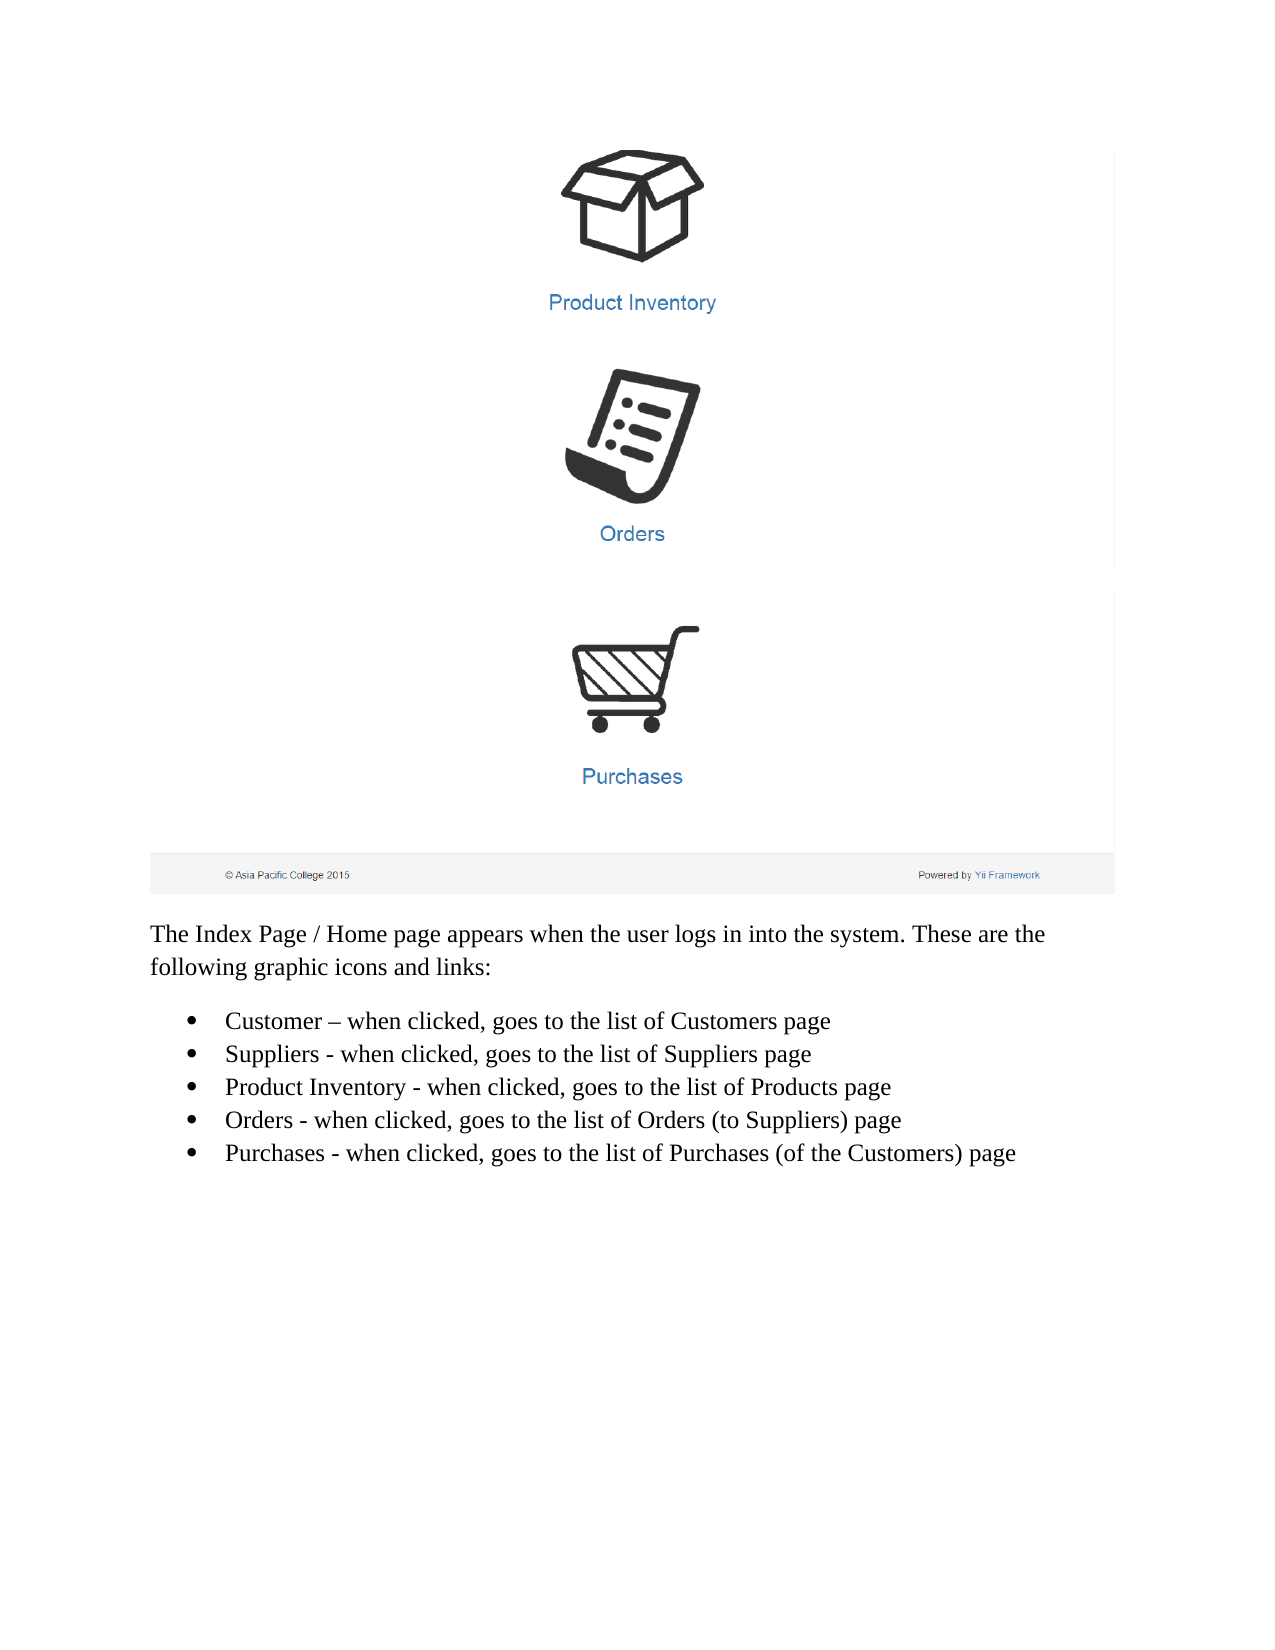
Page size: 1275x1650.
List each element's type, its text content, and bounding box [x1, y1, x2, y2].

picture [150, 150, 1115, 569]
list Product Inventory - when clicked, goes to the list of Products page [187, 1072, 1125, 1101]
picture [150, 593, 1115, 894]
list Customer – when clicked, goes to the list of Customers page [187, 1006, 1125, 1034]
list Suppliers - when clicked, goes to the list of Suppliers page [187, 1039, 1125, 1067]
text The Index Page / Home page appears when the user logs in into the system. These are the following graphic icons and links: [150, 919, 1125, 981]
list Purchases - when clicked, goes to the list of Purchases (of the Customers) page [187, 1138, 1125, 1167]
list Orders - when clicked, goes to the list of Orders (to Suppliers) page [187, 1105, 1125, 1133]
